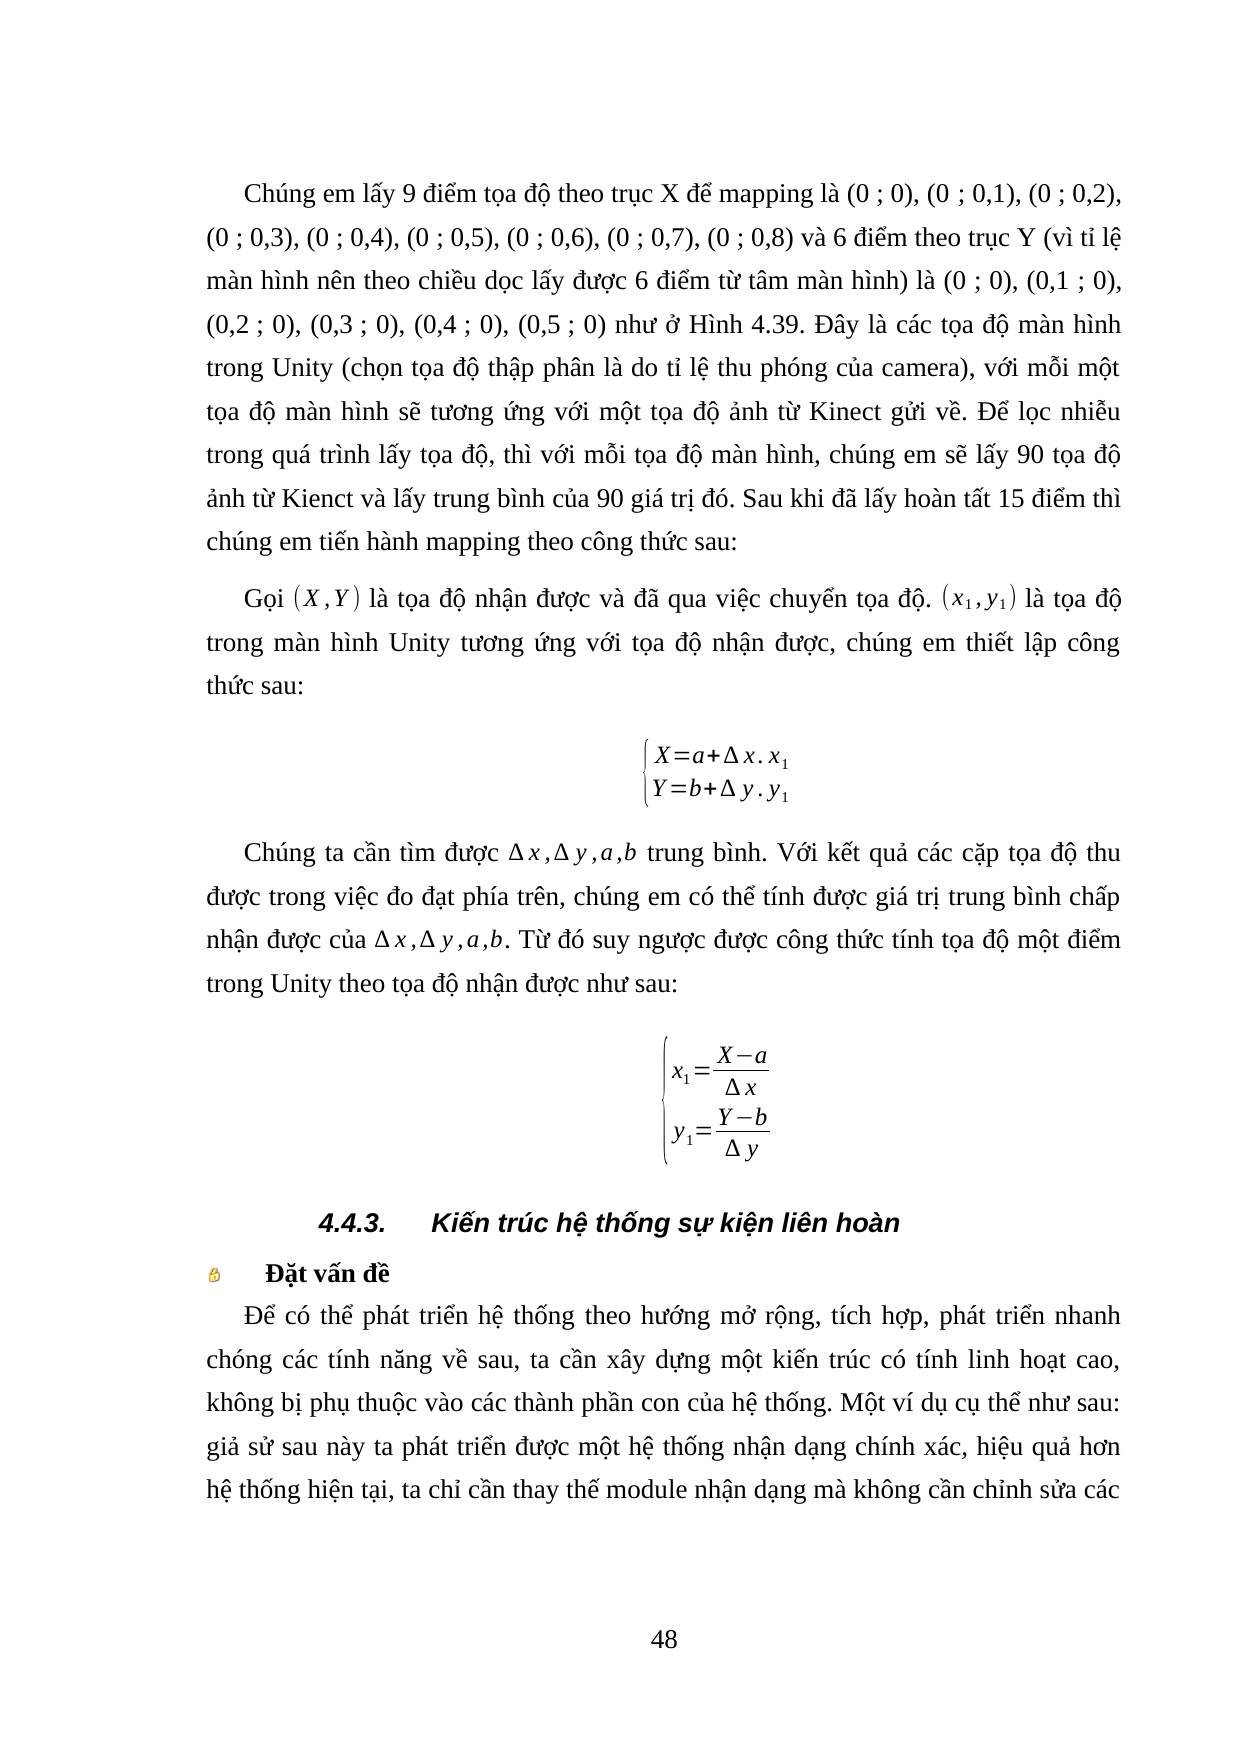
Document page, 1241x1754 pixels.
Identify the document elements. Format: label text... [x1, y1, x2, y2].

picture [207, 1266, 221, 1283]
text Đặt vấn đề [206, 1257, 1122, 1288]
text Gọi là tọa độ nhận được và đã qua việc chuyển tọa độ. là tọa độ trong màn hình Unity tương ứng với tọa độ nhận được, chúng em thiết lập công thức sau: [206, 582, 1122, 701]
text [206, 1299, 1122, 1505]
text Chúng ta cần tìm được trung bình. Với kết quả các cặp tọa độ thu được trong việc đo đạt phía trên, chúng em có thể tính được giá trị trung bình chấp nhận được của . Từ đó suy ngược được công thức tính tọa độ một điểm trong Unity theo tọa độ nhận được như sau: [206, 837, 1122, 998]
subtitle Kiến trúc hệ thống sự kiện liên hoàn [281, 1207, 1122, 1239]
